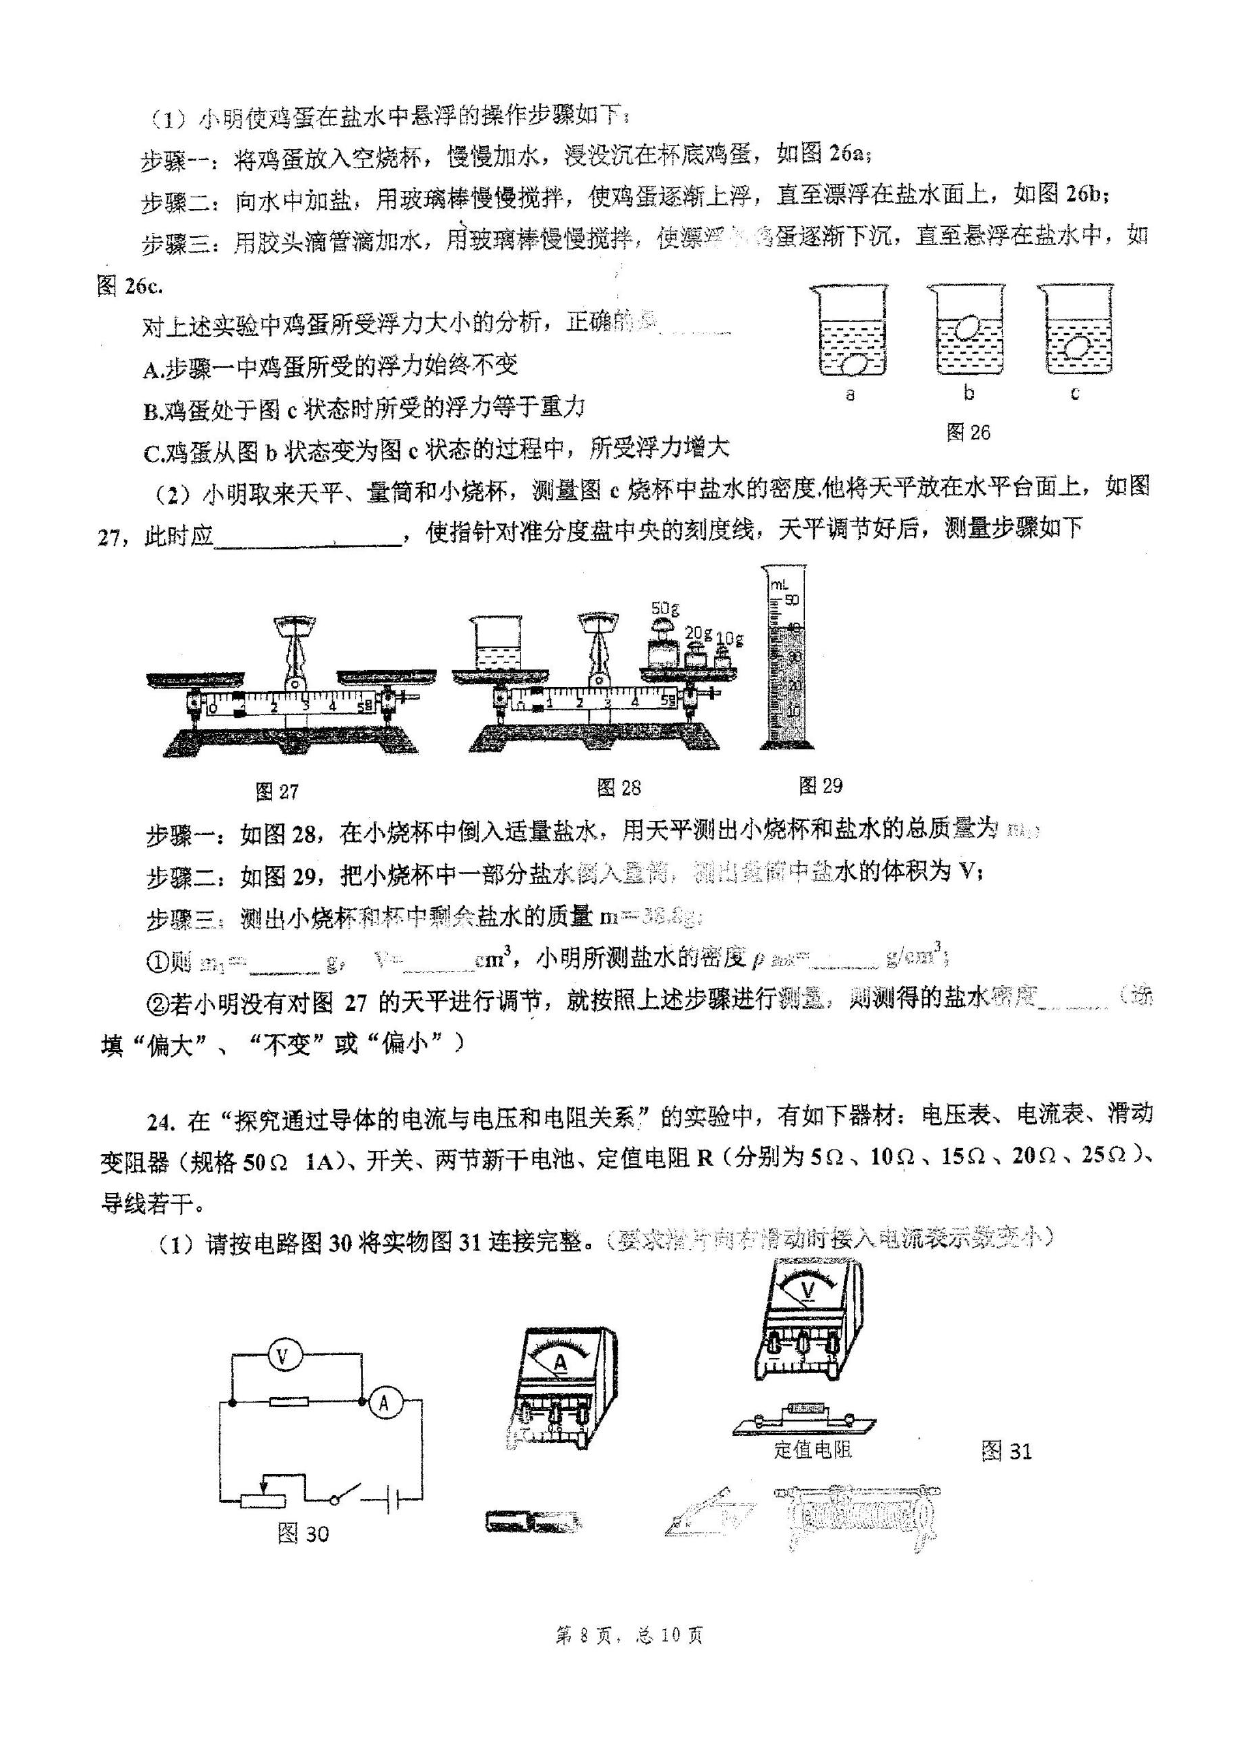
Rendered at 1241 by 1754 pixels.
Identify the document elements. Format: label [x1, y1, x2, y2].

picture [86, 91, 1199, 1670]
